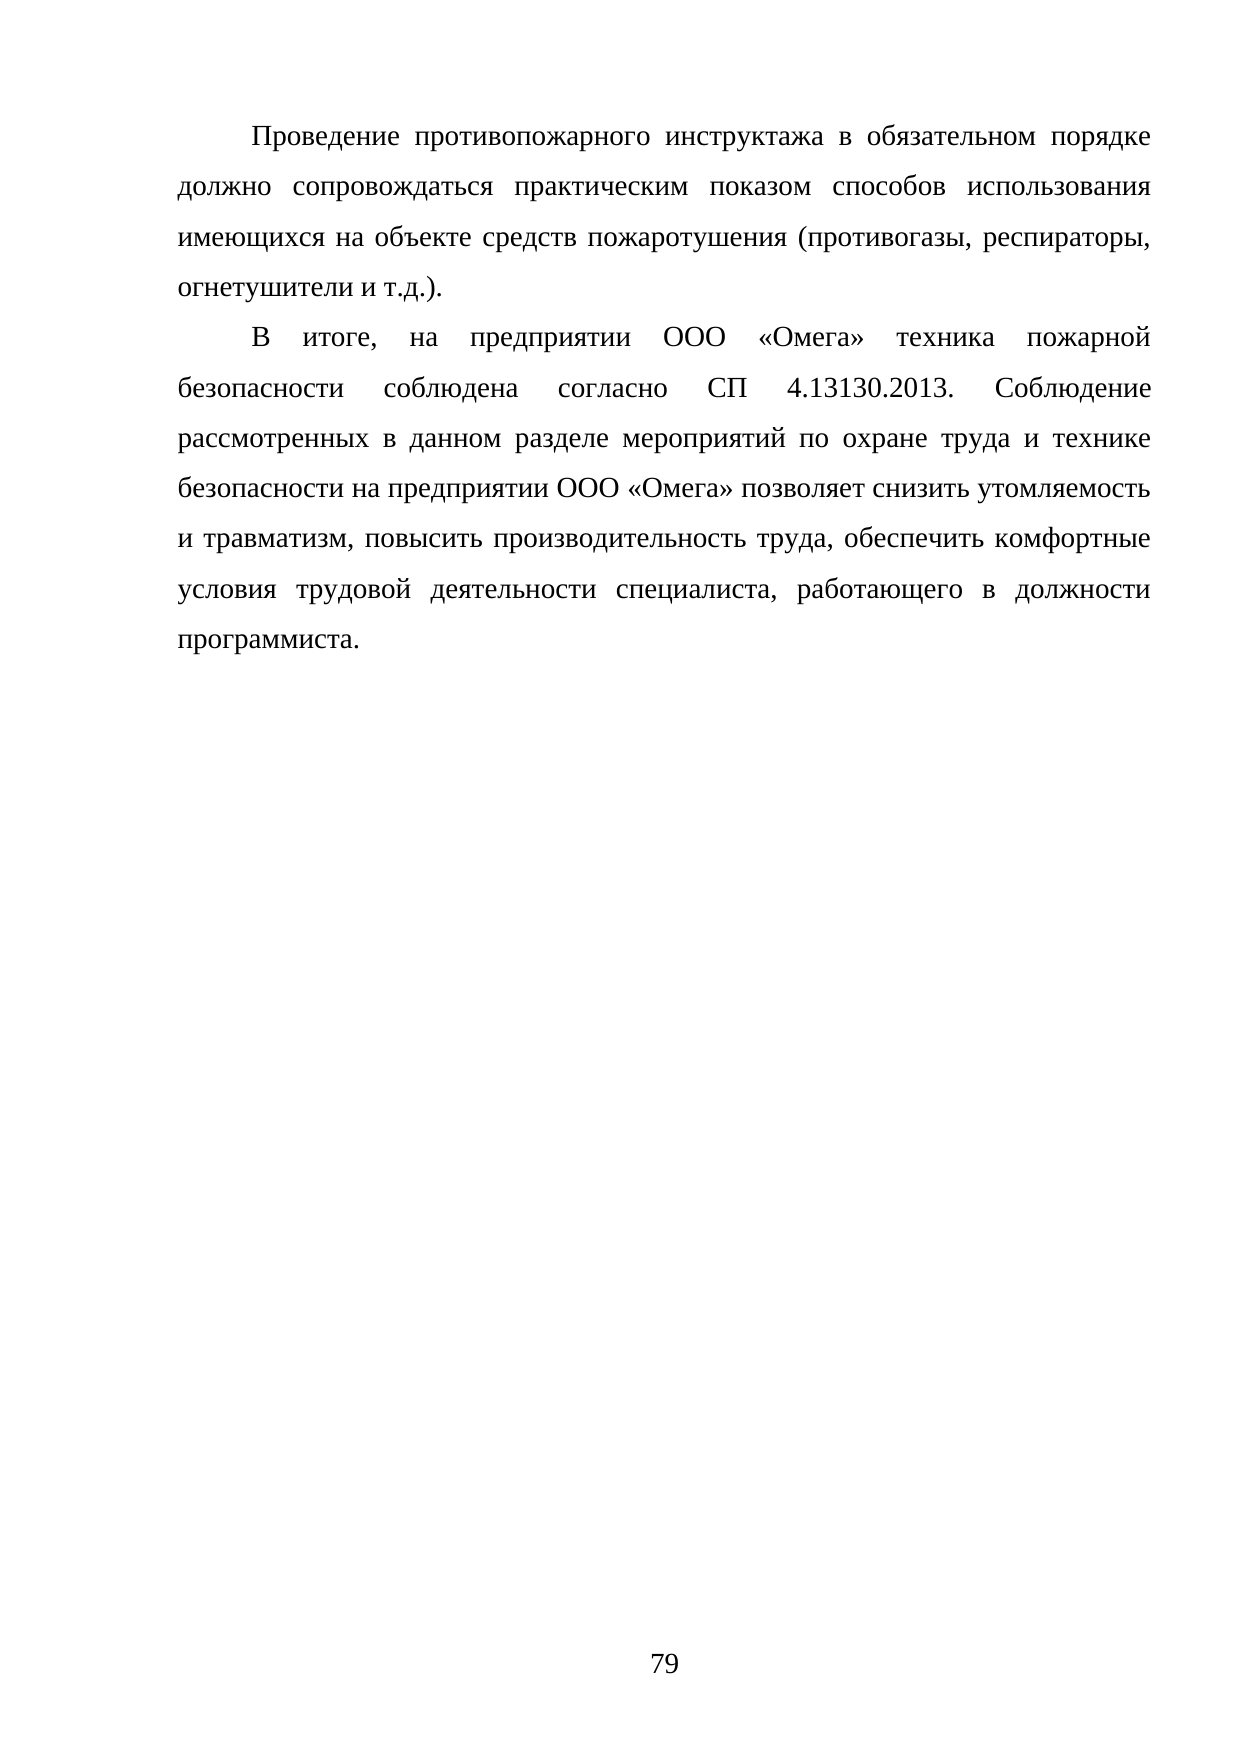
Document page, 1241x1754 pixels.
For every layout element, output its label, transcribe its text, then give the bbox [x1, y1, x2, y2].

text В итоге, на предприятии ООО «Омега» техника пожарной безопасности соблюдена согласно СП 4.13130.2013. Соблюдение рассмотренных в данном разделе мероприятий по охране труда и технике безопасности на предприятии ООО «Омега» позволяет снизить утомляемость и травматизм, повысить производительность труда, обеспечить комфортные условия трудовой деятельности специалиста, работающего в должности программиста. [177, 319, 1152, 655]
text Проведение противопожарного инструктажа в обязательном порядке должно сопровождаться практическим показом способов использования имеющихся на объекте средств пожаротушения (противогазы, респираторы, огнетушители и т.д.). [177, 118, 1152, 303]
